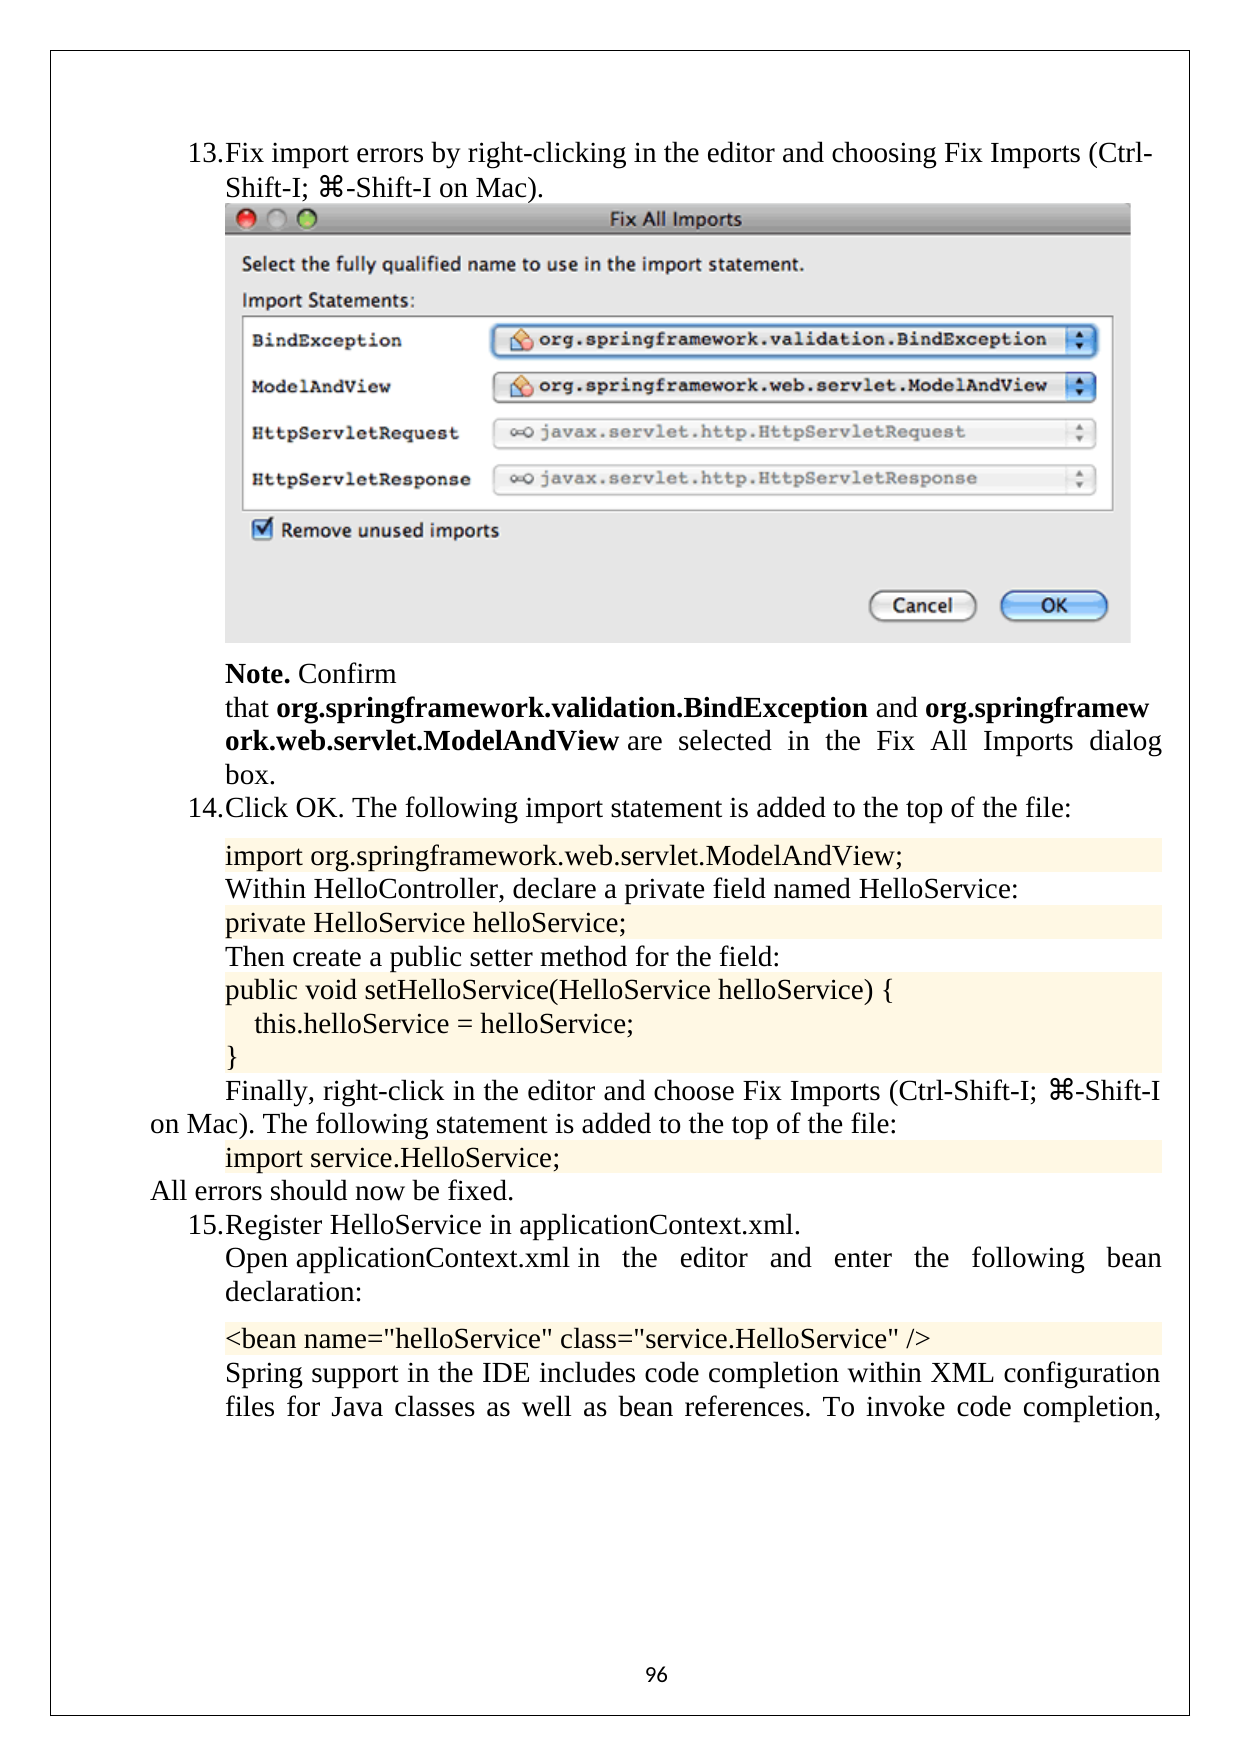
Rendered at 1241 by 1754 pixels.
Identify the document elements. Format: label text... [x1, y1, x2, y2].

text import org.springframework.web.servlet.ModelAndView; [225, 838, 1162, 872]
text All errors should now be fixed. [150, 1173, 1162, 1207]
text private HelloService helloService; [225, 905, 1162, 939]
text <bean name="helloService" class="service.HelloService" /> [225, 1322, 1162, 1355]
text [225, 1355, 1162, 1422]
text public void setHelloService(HelloService helloService) { [225, 972, 1162, 1006]
text import service.HelloService; [225, 1140, 1162, 1173]
list Click OK. The following import statement is added to the top of the file: [187, 790, 1162, 824]
text Note. Confirm that org.springframework.validation.BindException and org.springframework.web.servlet.ModelAndView are selected in the Fix All Imports dialog box. [225, 656, 1162, 790]
text } [225, 1039, 1162, 1073]
text this.helloService = helloService; [225, 1006, 1162, 1039]
text Within HelloController, declare a private field named HelloService: [150, 872, 1162, 905]
text Then create a public setter method for the field: [225, 939, 1162, 972]
text Finally, right-click in the editor and choose Fix Imports (Ctrl-Shift-I; ⌘-Shift-I on Mac). The following statement is added to the top of the file: [150, 1073, 1162, 1140]
picture [225, 203, 1131, 643]
list Register HelloService in applicationContext.xml. Open applicationContext.xml in the editor and enter the following bean declaration: [187, 1207, 1162, 1308]
